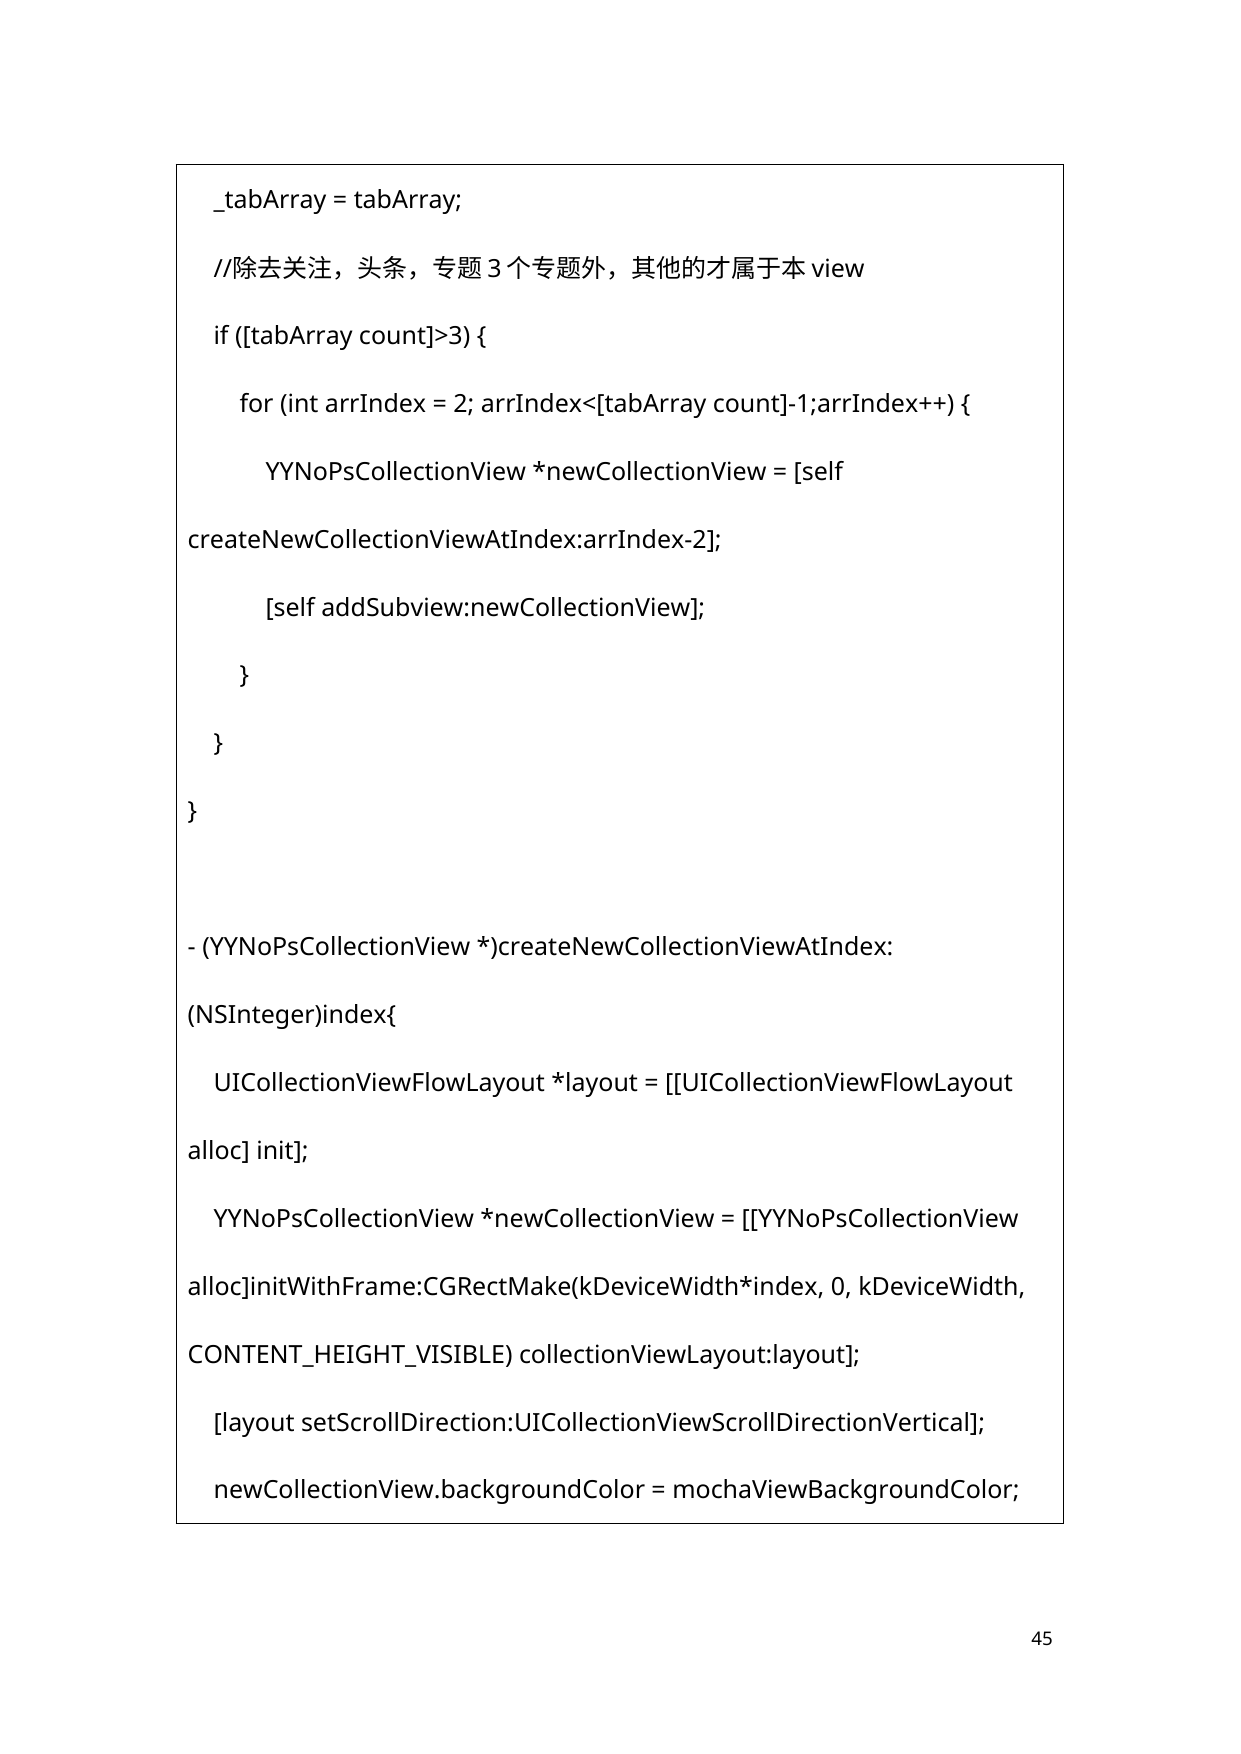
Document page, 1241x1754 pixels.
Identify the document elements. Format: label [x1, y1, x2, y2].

table_cell [177, 165, 1063, 1523]
